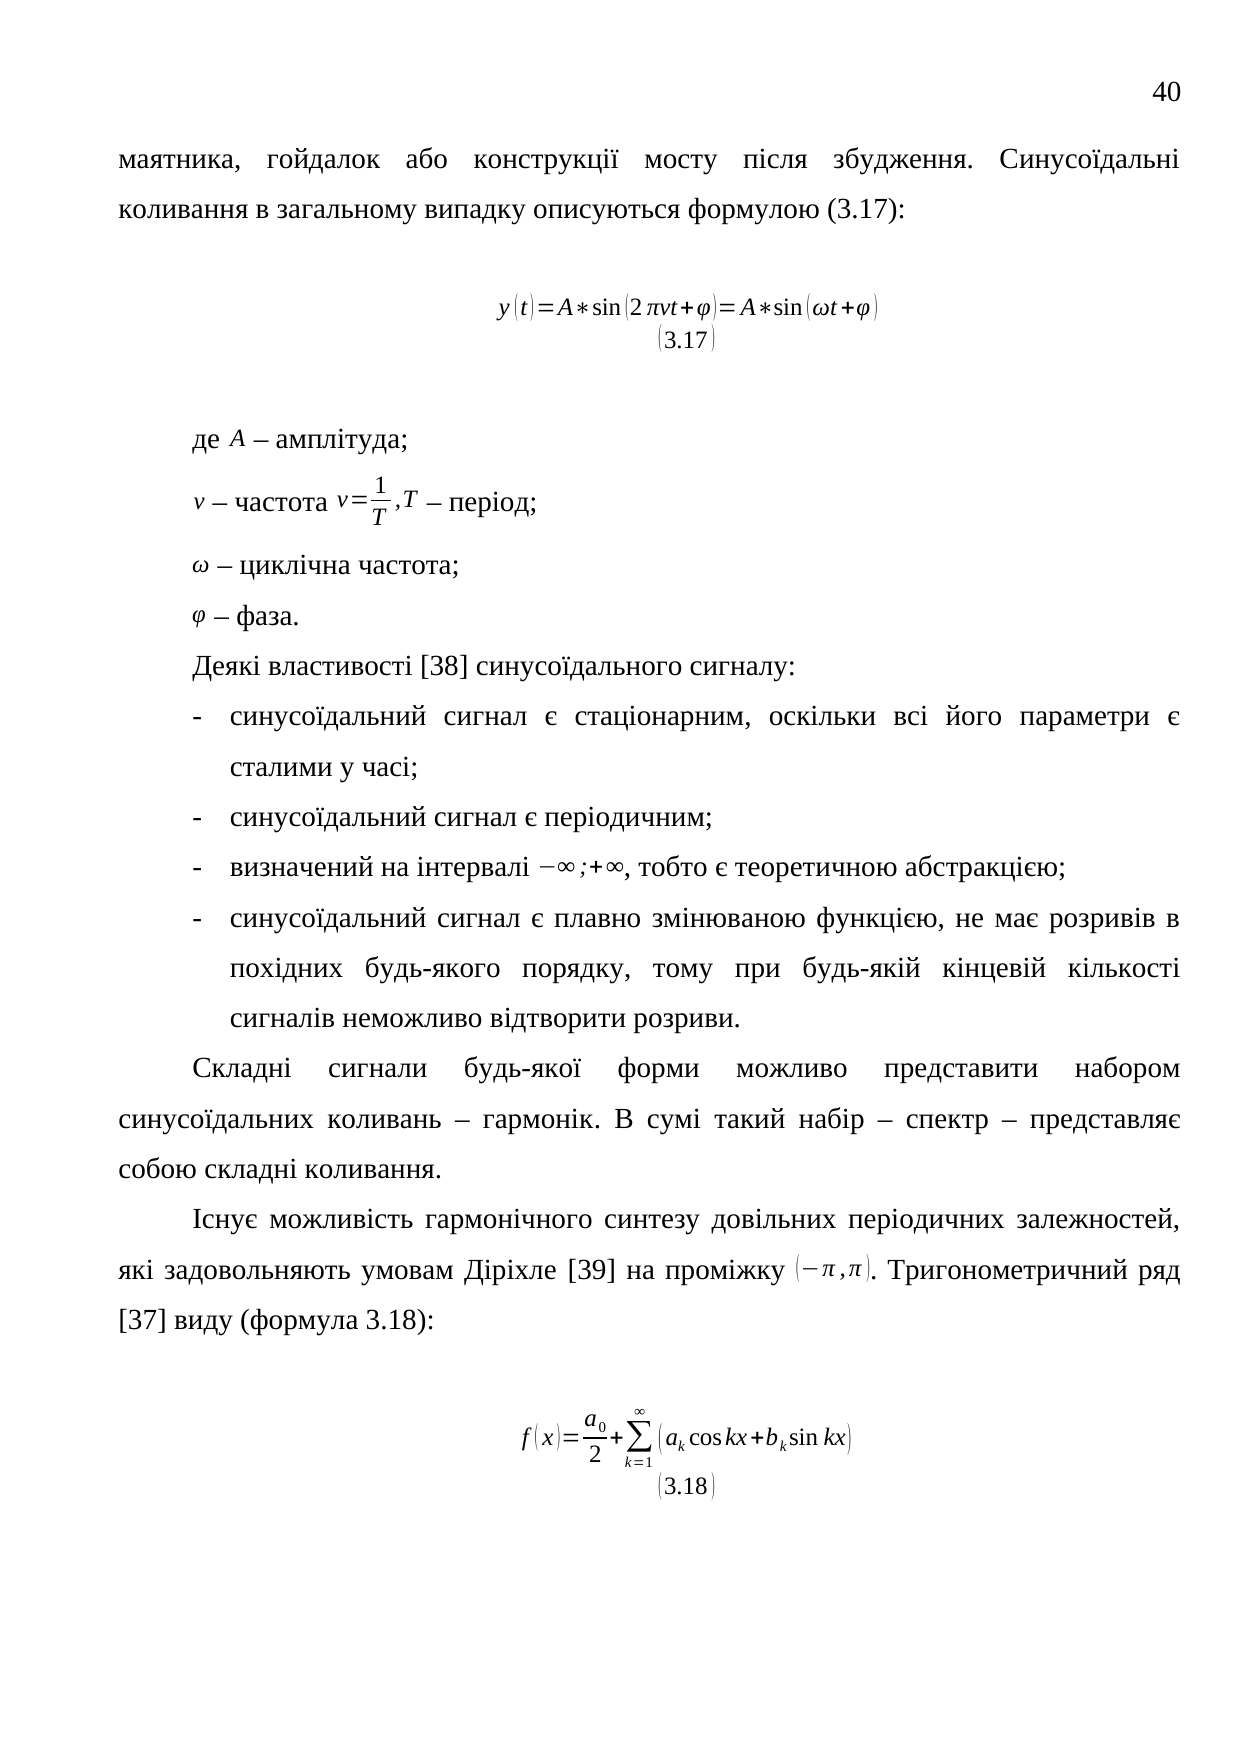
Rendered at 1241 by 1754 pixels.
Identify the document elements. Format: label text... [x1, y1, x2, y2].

list синусоїдальний сигнал є періодичним; [192, 799, 1181, 833]
text Складні сигнали будь-якої форми можливо представити набором синусоїдальних коливань – гармонік. В сумі такий набір – спектр – представляє собою складні коливання. [118, 1051, 1181, 1185]
list синусоїдальний сигнал є плавно змінюваною функцією, не має розривів в похідних будь-якого порядку, тому при будь-якій кінцевій кількості сигналів неможливо відтворити розриви. [192, 900, 1181, 1034]
text де – амплітуда; [118, 421, 1181, 455]
text – частота – період; [118, 472, 1181, 531]
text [118, 141, 1181, 225]
text – циклічна частота; [118, 547, 1181, 581]
list визначений на інтервалі , тобто є теоретичною абстракцією; [192, 849, 1181, 883]
text Існує можливість гармонічного синтезу довільних періодичних залежностей, які задовольняють умовам Діріхле [39] на проміжку . Тригонометричний ряд [37] виду (формула 3.18): [118, 1202, 1181, 1336]
text – фаза. [118, 598, 1181, 631]
text Деякі властивості [38] синусоїдального сигналу: [118, 648, 1181, 682]
list синусоїдальний сигнал є стаціонарним, оскільки всі його параметри є сталими у часі; [192, 698, 1181, 782]
